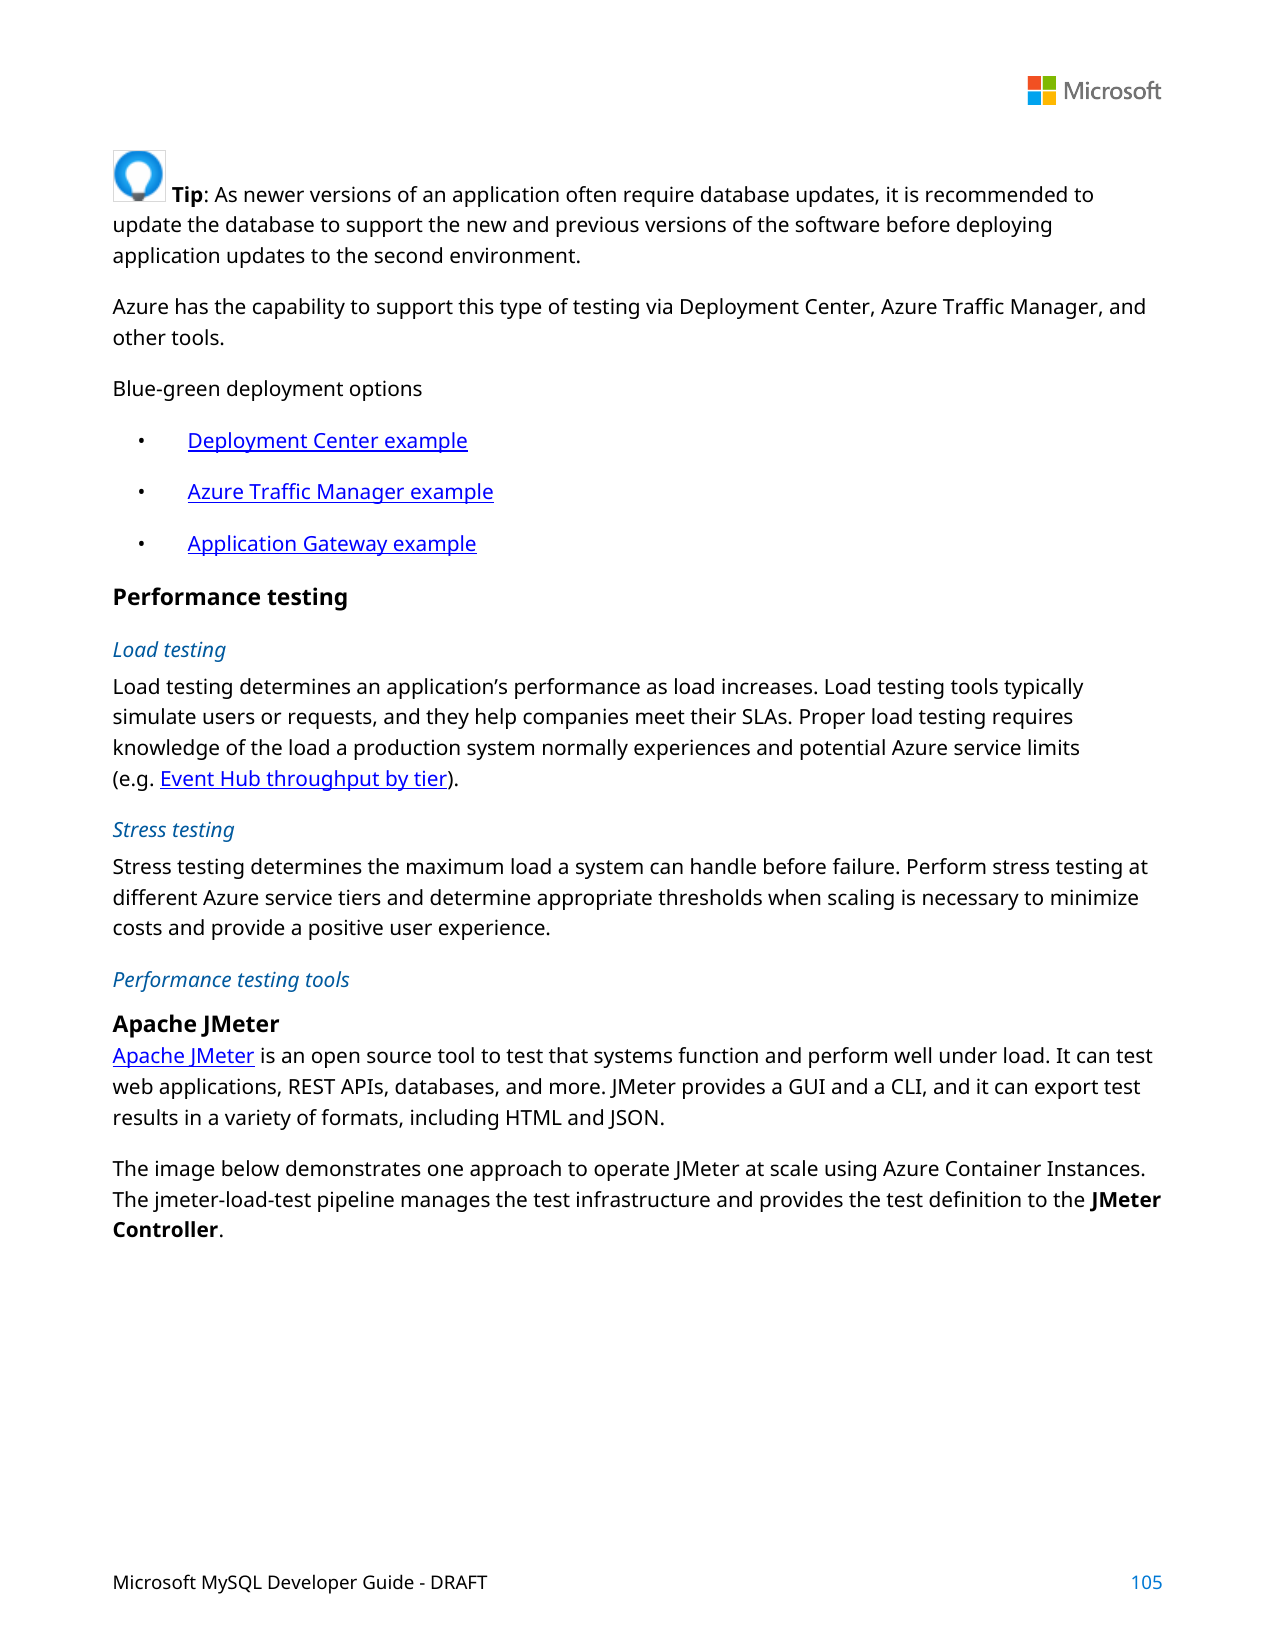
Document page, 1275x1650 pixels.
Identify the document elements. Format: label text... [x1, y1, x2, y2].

subtitle Stress testing [112, 815, 1162, 844]
subtitle Apache JMeter [112, 1008, 1162, 1039]
list Application Gateway example [137, 529, 1162, 557]
list Deployment Center example [137, 426, 1162, 454]
list Azure Traffic Manager example [137, 477, 1162, 506]
picture [114, 151, 165, 201]
text Stress testing determines the maximum load a system can handle before failure. Perform stress testing at different Azure service tiers and determine appropriate thresholds when scaling is necessary to minimize costs and provide a positive user experience. [112, 852, 1162, 942]
text Tip: As newer versions of an application often require database updates, it is recommended to update the database to support the new and previous versions of the software before deploying application updates to the second environment. [112, 150, 1162, 269]
text Blue-green deployment options [112, 374, 1162, 403]
subtitle Load testing [112, 635, 1162, 663]
picture [1026, 75, 1163, 107]
subtitle Performance testing [112, 580, 1162, 612]
text Apache JMeter is an open source tool to test that systems function and perform well under load. It can test web applications, REST APIs, databases, and more. JMeter provides a GUI and a CLI, and it can export test results in a variety of formats, including HTML and JSON. [112, 1042, 1162, 1131]
text Load testing determines an application’s performance as load increases. Load testing tools typically simulate users or requests, and they help companies meet their SLAs. Proper load testing requires knowledge of the load a production system normally experiences and potential Azure service limits (e.g. Event Hub throughput by tier). [112, 672, 1162, 792]
text The image below demonstrates one approach to operate JMeter at scale using Azure Container Instances. The jmeter-load-test pipeline manages the test infrastructure and provides the test definition to the JMeter Controller. [112, 1154, 1162, 1244]
text Azure has the capability to support this type of testing via Deployment Center, Azure Traffic Manager, and other tools. [112, 292, 1162, 352]
subtitle Performance testing tools [112, 965, 1162, 993]
